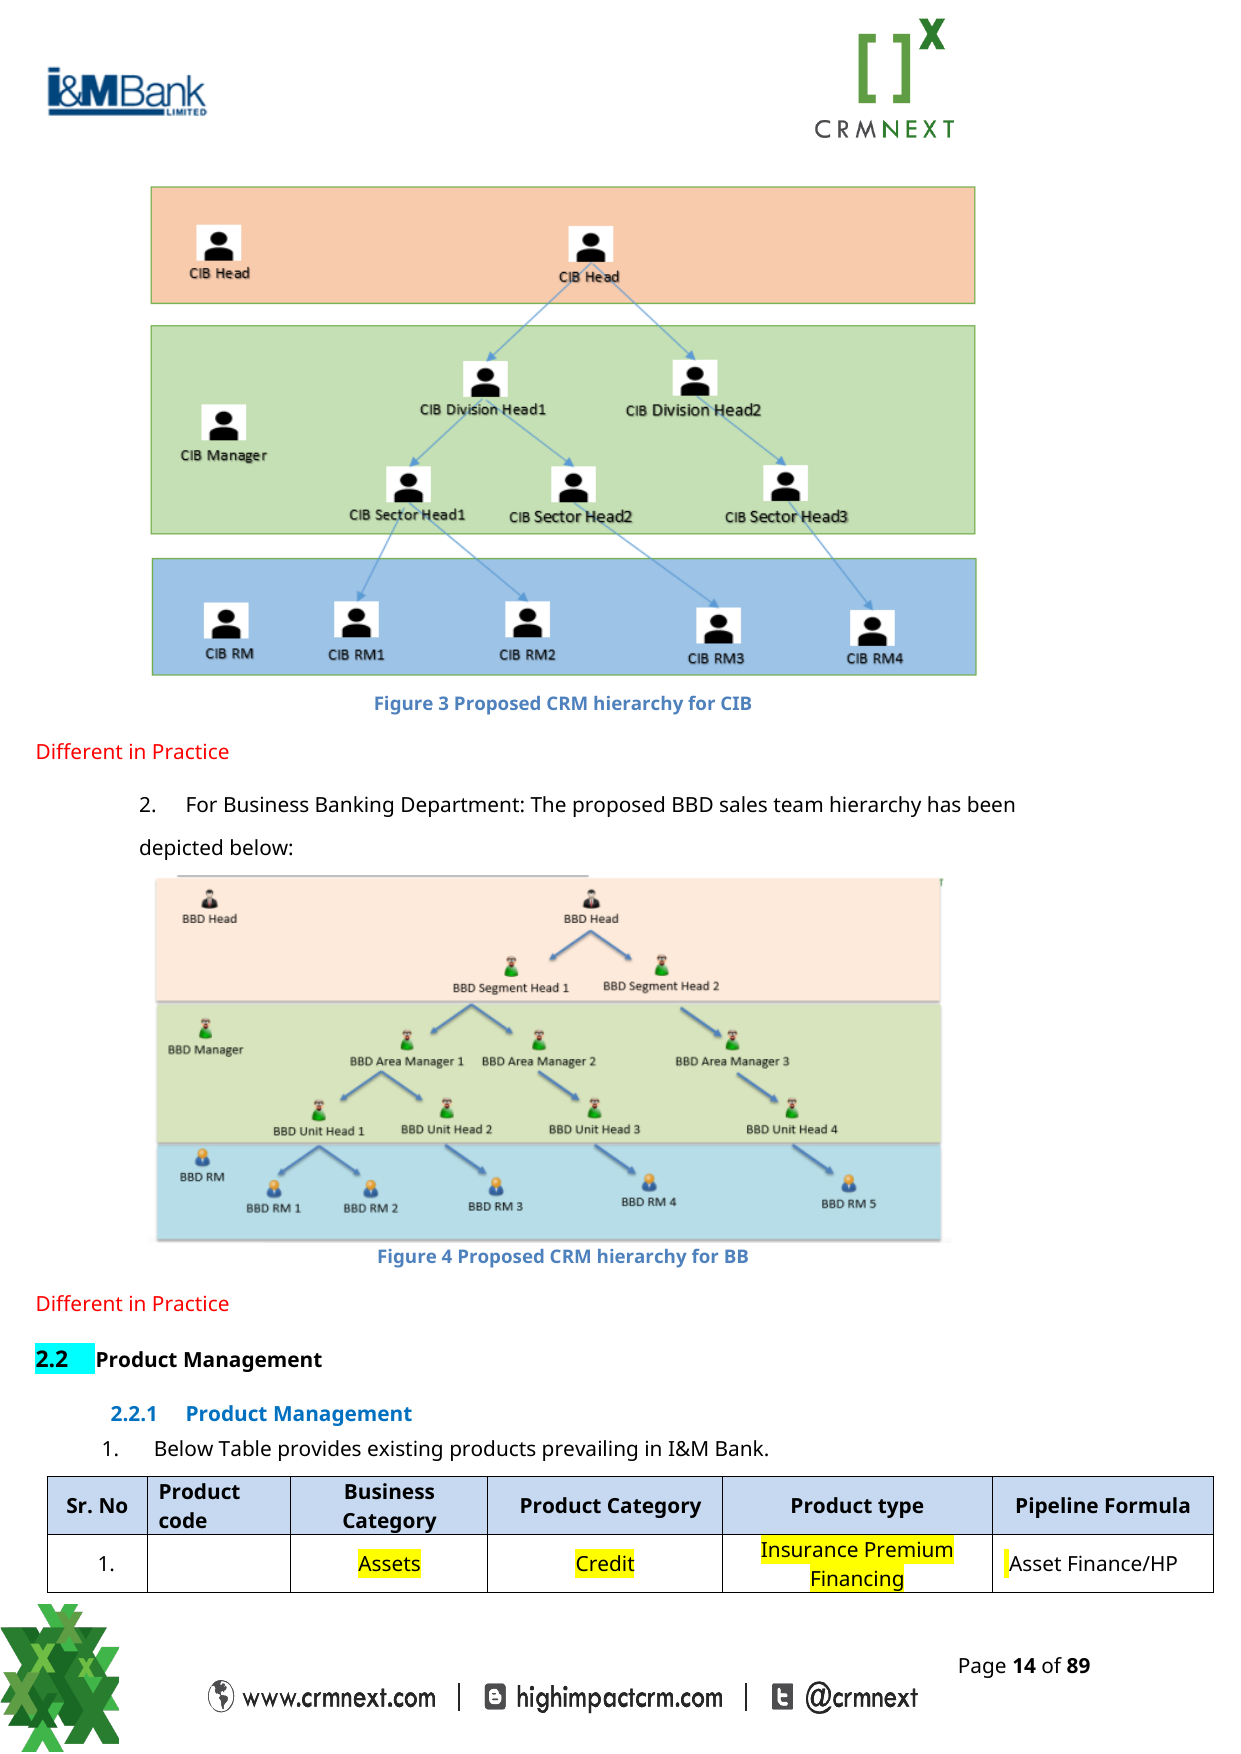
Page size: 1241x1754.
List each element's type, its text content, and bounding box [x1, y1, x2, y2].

table_header Sr. No [48, 1477, 147, 1534]
table_header Product type [723, 1477, 992, 1534]
text Different in Practice [35, 737, 1090, 766]
table_header Business Category [291, 1477, 487, 1534]
list For Business Banking Department: The proposed BBD sales team hierarchy has been depicted below: [139, 791, 1023, 862]
table_cell Credit [488, 1535, 722, 1592]
subtitle Product Management [95, 1343, 1090, 1374]
picture [805, 0, 963, 157]
table_cell [48, 1535, 147, 1592]
table_cell [148, 1535, 290, 1592]
list Below Table provides existing products prevailing in I&M Bank. [101, 1434, 1023, 1462]
subtitle Product Management [110, 1399, 1090, 1427]
text Figure 4 Proposed CRM hierarchy for BB [35, 1243, 1090, 1268]
text Figure 3 Proposed CRM hierarchy for CIB [35, 691, 1090, 716]
table_cell Insurance Premium Financing [723, 1535, 810, 1592]
table_header Product Category [488, 1477, 722, 1534]
table_cell Insurance Premium Financing [904, 1535, 992, 1592]
table_cell Assets [291, 1535, 487, 1592]
text Different in Practice [35, 1289, 1090, 1318]
table_cell Asset Finance/HP [993, 1535, 1213, 1592]
table_header Product code [148, 1477, 290, 1534]
picture [147, 875, 952, 1243]
table_header Pipeline Formula [993, 1477, 1213, 1534]
picture [0, 1604, 119, 1751]
picture [35, 0, 978, 677]
